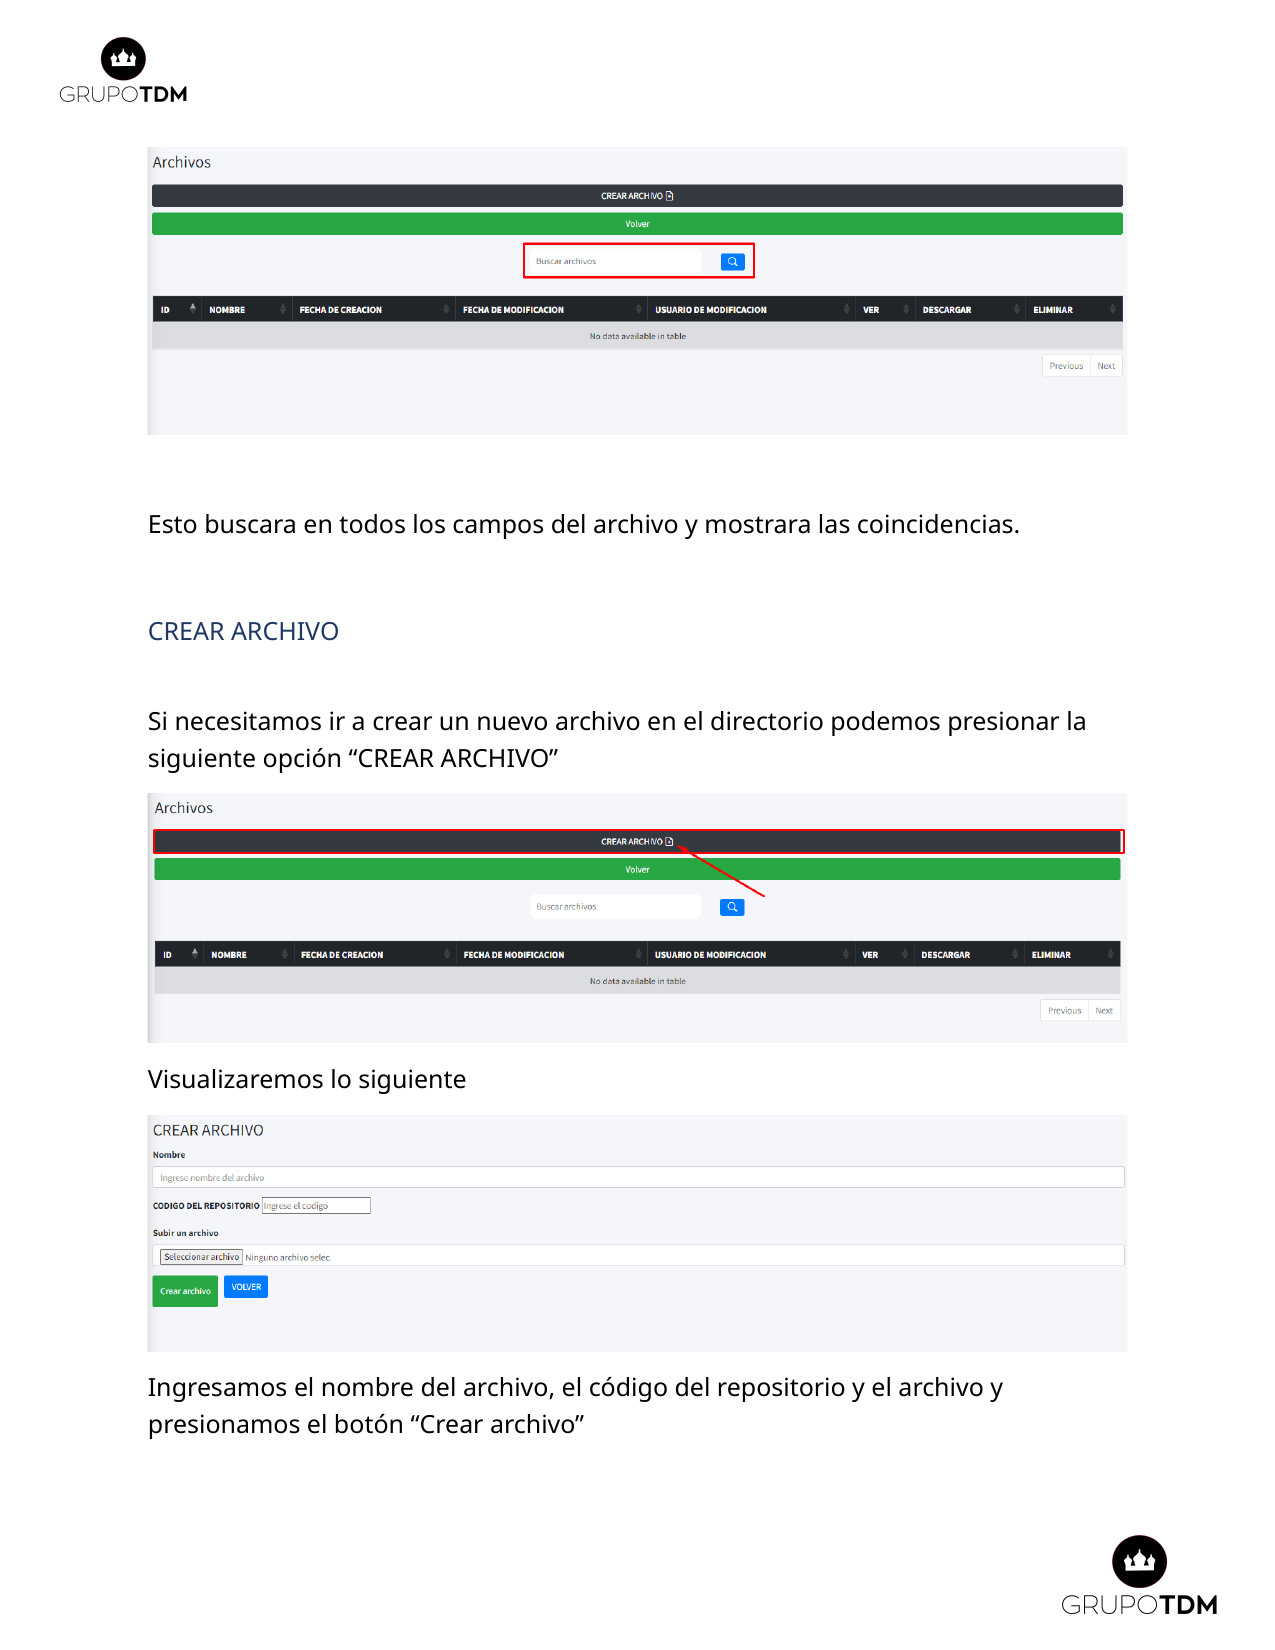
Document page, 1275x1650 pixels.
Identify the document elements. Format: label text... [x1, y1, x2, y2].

picture [147, 1115, 1128, 1352]
text Si necesitamos ir a crear un nuevo archivo en el directorio podemos presionar la siguiente opción “CREAR ARCHIVO” [148, 704, 1127, 774]
text Esto buscara en todos los campos del archivo y mostrara las coincidencias. [148, 507, 1127, 541]
text Ingresamos el nombre del archivo, el código del repositorio y el archivo y presionamos el botón “Crear archivo” [148, 1370, 1127, 1441]
subtitle CREAR ARCHIVO [148, 613, 1127, 647]
picture [147, 793, 1128, 1043]
picture [147, 147, 1128, 435]
text Visualizaremos lo siguiente [148, 1062, 1127, 1096]
picture [51, 29, 196, 108]
picture [1054, 1527, 1227, 1622]
